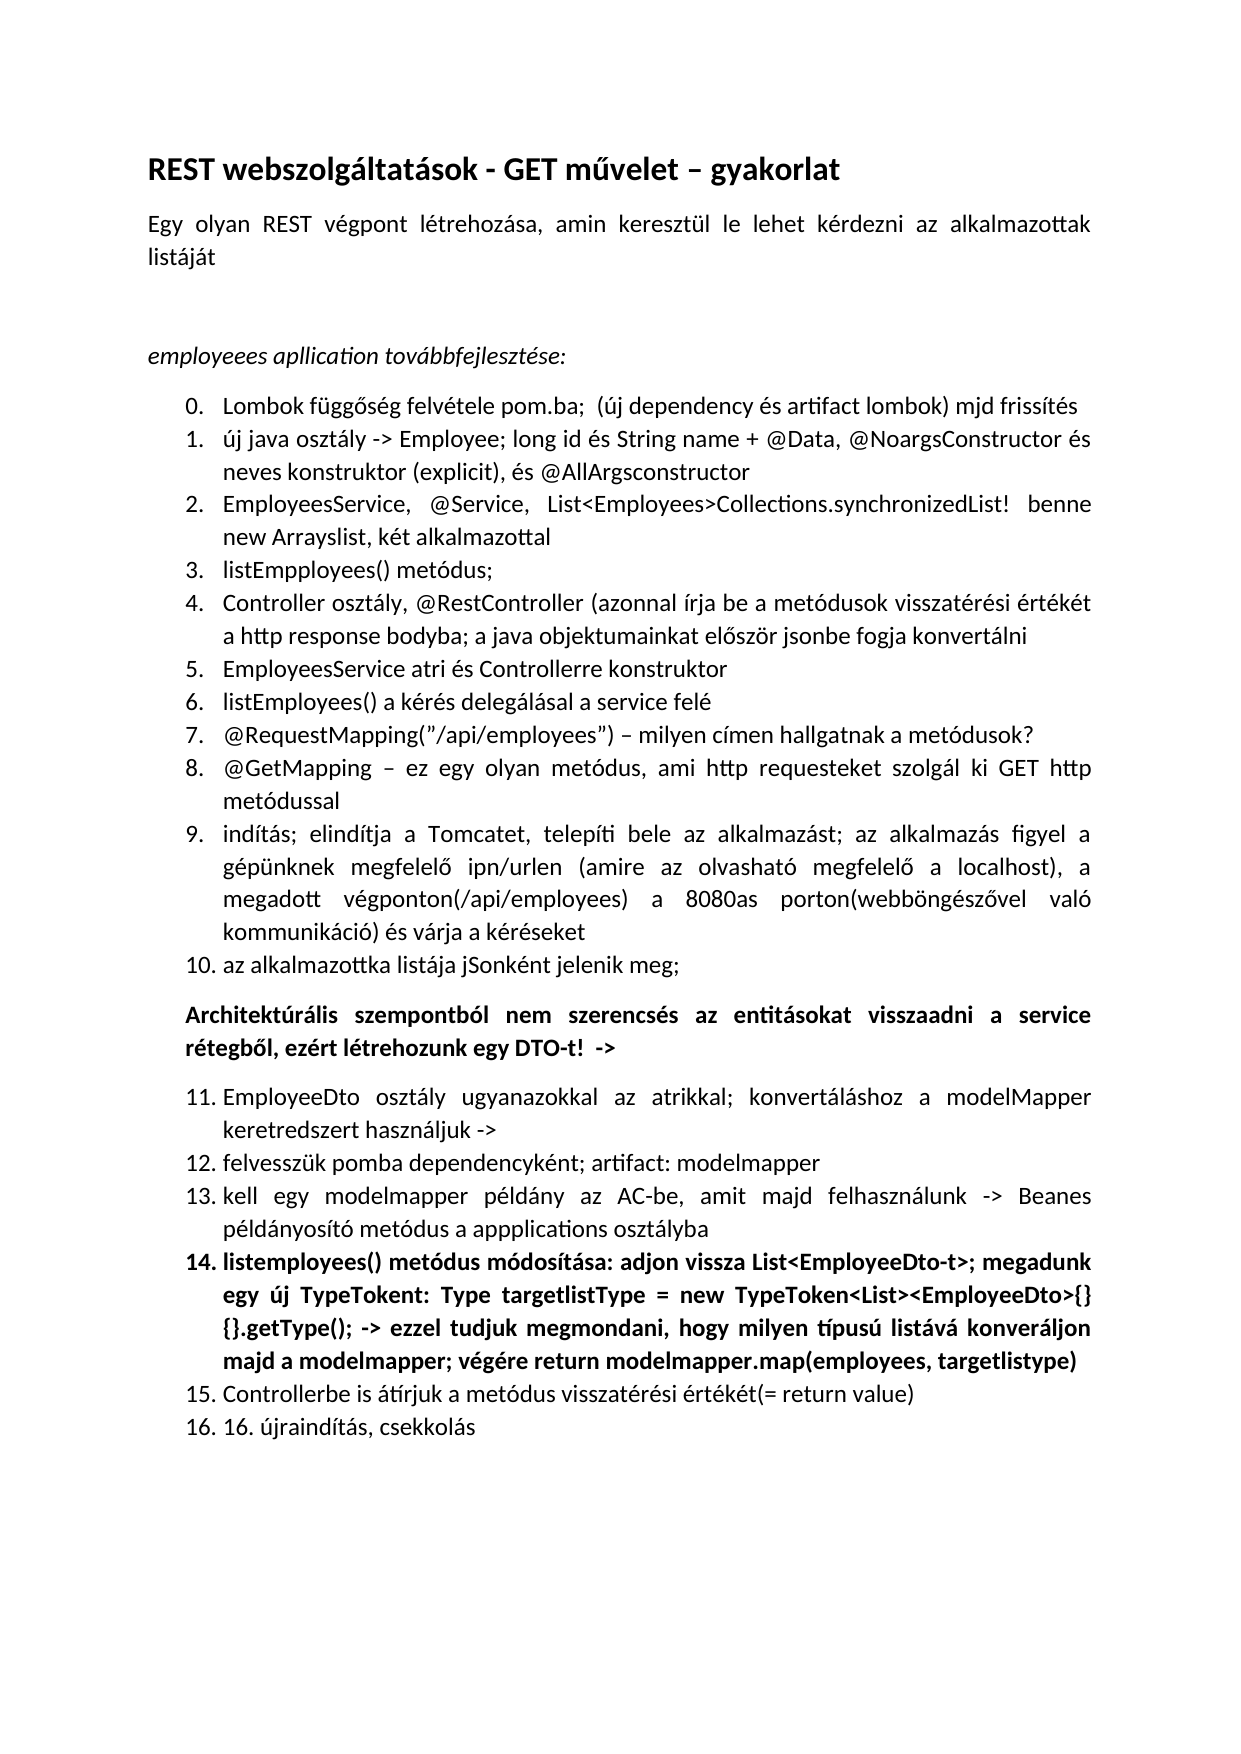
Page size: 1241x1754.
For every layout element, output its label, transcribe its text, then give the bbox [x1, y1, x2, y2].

text employeees apllication továbbfejlesztése: [148, 340, 1093, 371]
list indítás; elindítja a Tomcatet, telepíti bele az alkalmazást; az alkalmazás figyel a gépünknek megfelelő ipn/urlen (amire az olvasható megfelelő a localhost), a megadott végponton(/api/employees) a 8080as porton(webböngészővel való kommunikáció) és várja a kéréseket [185, 818, 1093, 947]
list kell egy modelmapper példány az AC-be, amit majd felhasználunk -> Beanes példányosító metódus a appplications osztályba [185, 1180, 1093, 1244]
text Architektúrális szempontból nem szerencsés az entitásokat visszaadni a service rétegből, ezért létrehozunk egy DTO-t! -> [185, 999, 1093, 1062]
list 16. újraindítás, csekkolás [185, 1411, 1093, 1441]
text Egy olyan REST végpont létrehozása, amin keresztül le lehet kérdezni az alkalmazottak listáját [148, 208, 1093, 272]
list @RequestMapping(”/api/employees”) – milyen címen hallgatnak a metódusok? [185, 719, 1093, 749]
list @GetMapping – ez egy olyan metódus, ami http requesteket szolgál ki GET http metódussal [185, 752, 1093, 815]
list Controller osztály, @RestController (azonnal írja be a metódusok visszatérési értékét a http response bodyba; a java objektumainkat először jsonbe fogja konvertálni [185, 587, 1093, 651]
list listEmployees() a kérés delegálásal a service felé [185, 686, 1093, 717]
list Controllerbe is átírjuk a metódus visszatérési értékét(= return value) [185, 1378, 1093, 1408]
list EmployeeDto osztály ugyanazokkal az atrikkal; konvertáláshoz a modelMapper keretredszert használjuk -> [185, 1082, 1093, 1145]
list listemployees() metódus módosítása: adjon vissza List<EmployeeDto-t>; megadunk egy új TypeTokent: Type targetlistType = new TypeToken<List><EmployeeDto>{}{}.getType(); -> ezzel tudjuk megmondani, hogy milyen típusú listává konveráljon majd a modelmapper; végére return modelmapper.map(employees, targetlistype) [185, 1246, 1093, 1375]
list felvesszük pomba dependencyként; artifact: modelmapper [185, 1147, 1093, 1178]
list Lombok függőség felvétele pom.ba; (új dependency és artifact lombok) mjd frissítés [185, 390, 1093, 420]
list az alkalmazottka listája jSonként jelenik meg; [185, 949, 1093, 980]
list EmployeesService, @Service, List<Employees>Collections.synchronizedList! benne new Arrayslist, két alkalmazottal [185, 489, 1093, 552]
list listEmpployees() metódus; [185, 554, 1093, 585]
list EmployeesService atri és Controllerre konstruktor [185, 653, 1093, 684]
list új java osztály -> Employee; long id és String name + @Data, @NoargsConstructor és neves konstruktor (explicit), és @AllArgsconstructor [185, 423, 1093, 486]
text REST webszolgáltatások - GET művelet – gyakorlat [148, 148, 1093, 188]
